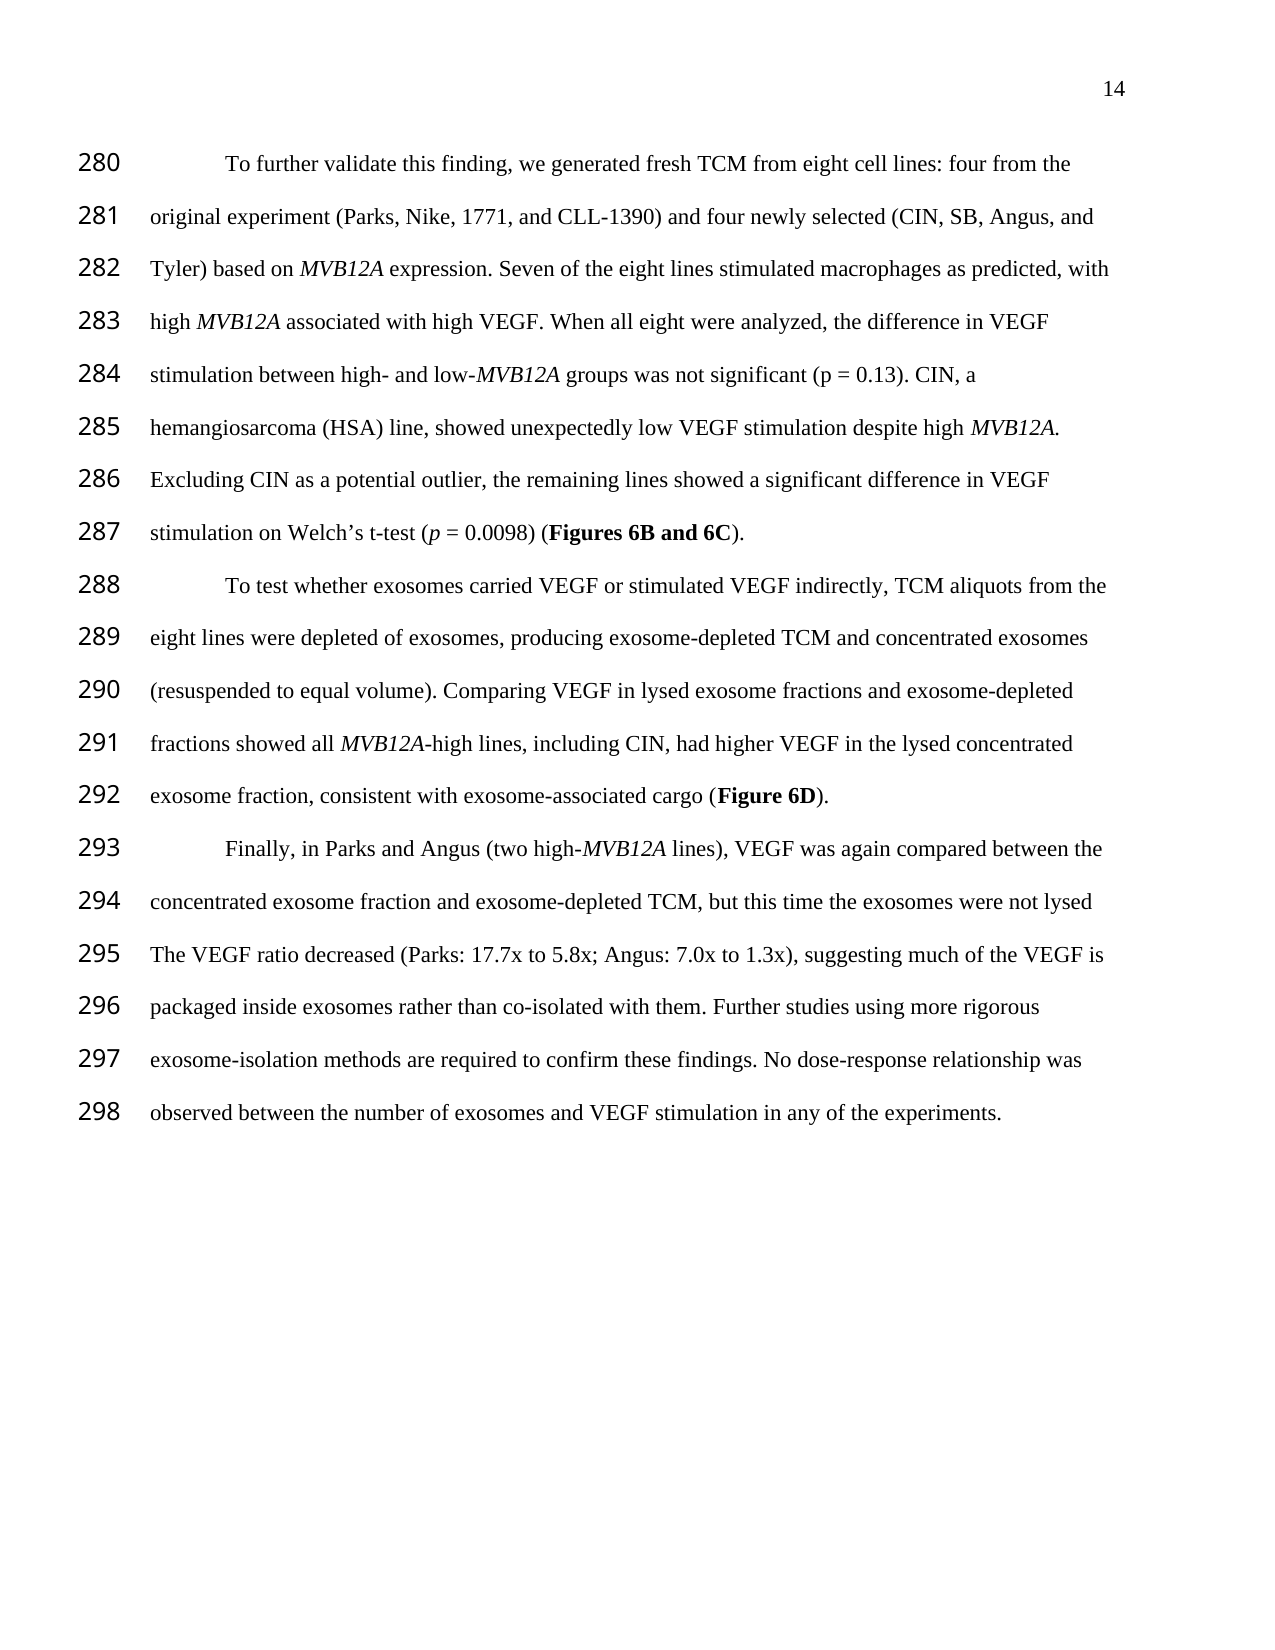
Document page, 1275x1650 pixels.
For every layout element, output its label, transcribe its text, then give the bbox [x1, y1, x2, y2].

text Finally, in Parks and Angus (two high-MVB12A lines), VEGF was again compared between the concentrated exosome fraction and exosome-depleted TCM, but this time the exosomes were not lysed The VEGF ratio decreased (Parks: 17.7x to 5.8x; Angus: 7.0x to 1.3x), suggesting much of the VEGF is packaged inside exosomes rather than co-isolated with them. Further studies using more rigorous exosome-isolation methods are required to confirm these findings. No dose-response relationship was observed between the number of exosomes and VEGF stimulation in any of the experiments. [150, 835, 1125, 1125]
text To test whether exosomes carried VEGF or stimulated VEGF indirectly, TCM aliquots from the eight lines were depleted of exosomes, producing exosome-depleted TCM and concentrated exosomes (resuspended to equal volume). Comparing VEGF in lysed exosome fractions and exosome-depleted fractions showed all MVB12A-high lines, including CIN, had higher VEGF in the lysed concentrated exosome fraction, consistent with exosome-associated cargo (Figure 6D). [150, 572, 1125, 809]
text To further validate this finding, we generated fresh TCM from eight cell lines: four from the original experiment (Parks, Nike, 1771, and CLL-1390) and four newly selected (CIN, SB, Angus, and Tyler) based on MVB12A expression. Seven of the eight lines stimulated macrophages as predicted, with high MVB12A associated with high VEGF. When all eight were analyzed, the difference in VEGF stimulation between high- and low-MVB12A groups was not significant (p = 0.13). CIN, a hemangiosarcoma (HSA) line, showed unexpectedly low VEGF stimulation despite high MVB12A. Excluding CIN as a potential outlier, the remaining lines showed a significant difference in VEGF stimulation on Welch’s t-test (p = 0.0098) (Figures 6B and 6C). [150, 150, 1125, 545]
